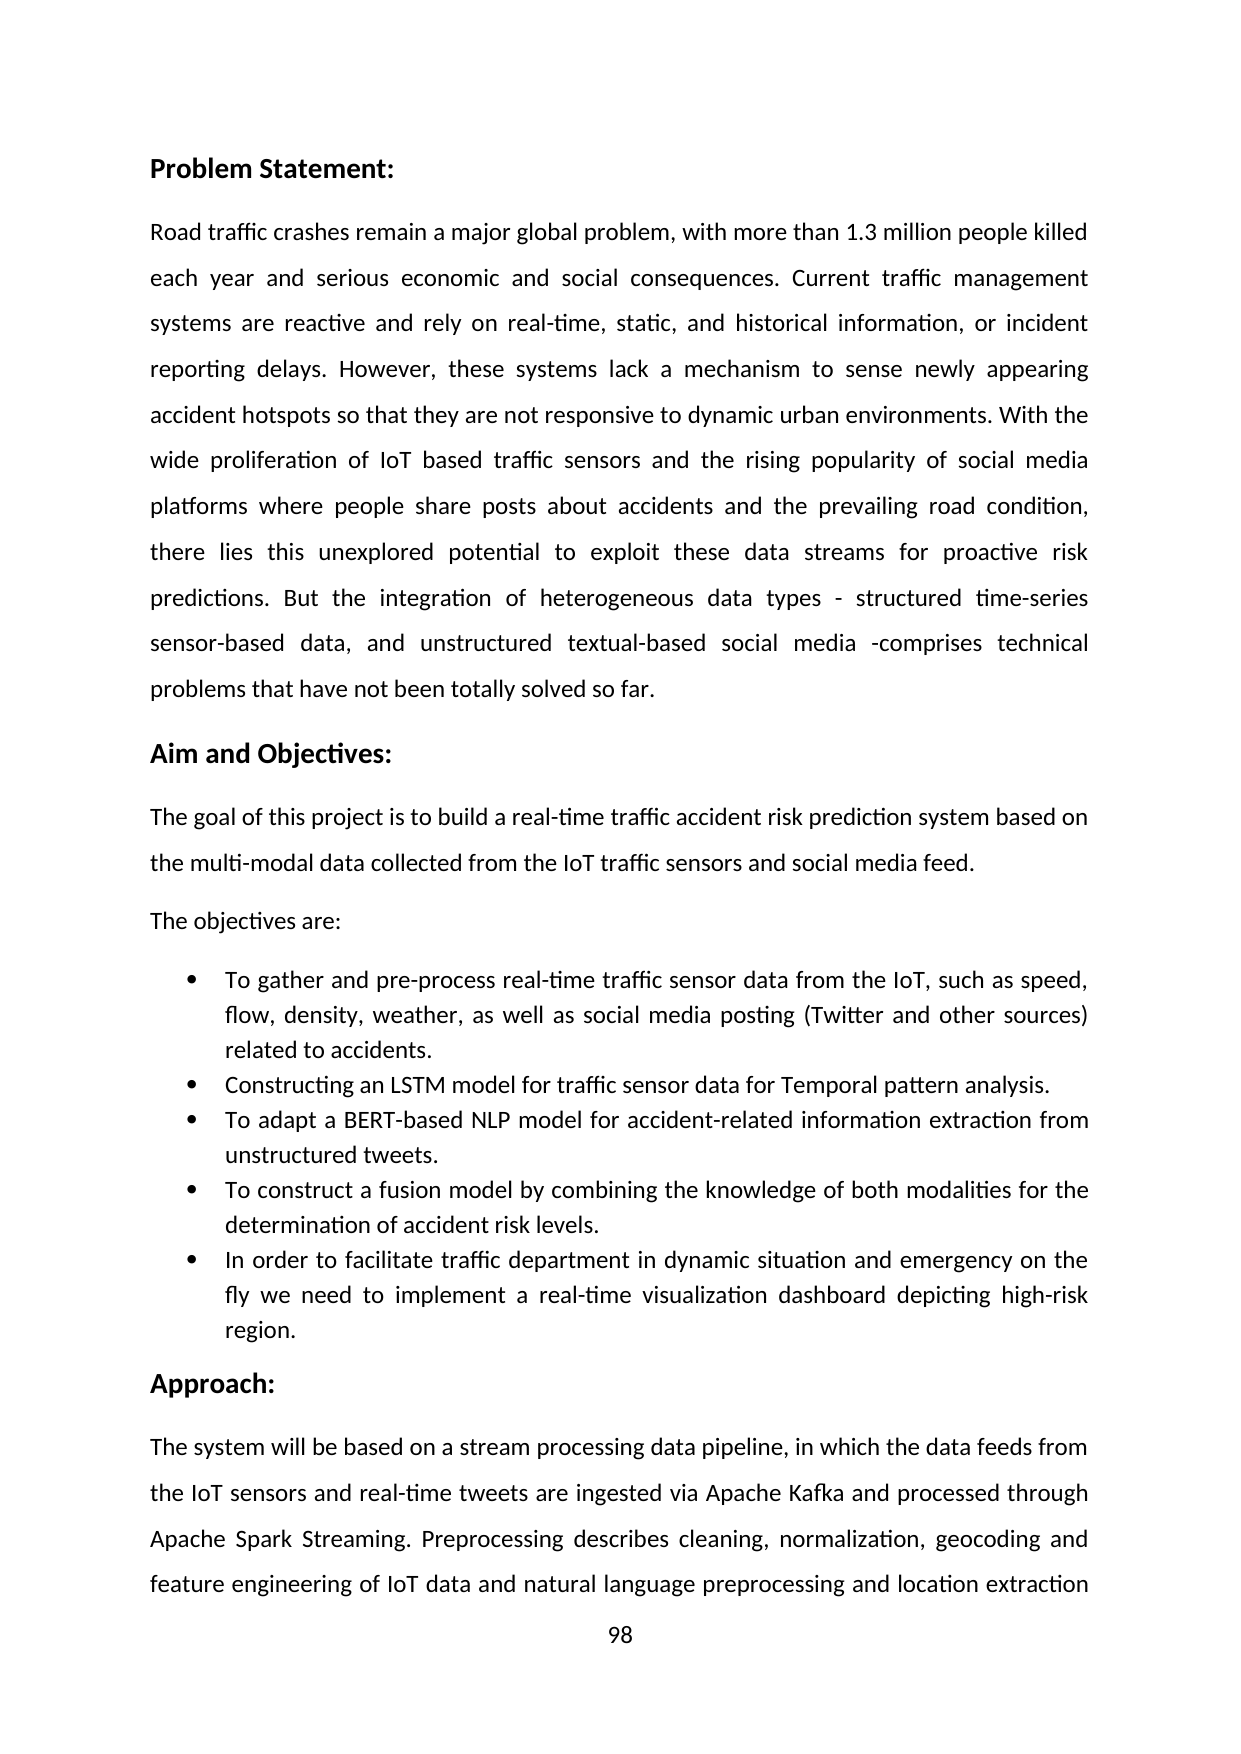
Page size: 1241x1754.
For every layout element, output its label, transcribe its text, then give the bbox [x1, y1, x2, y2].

list Constructing an LSTM model for traffic sensor data for Temporal pattern analysis. [187, 1069, 1090, 1099]
subtitle Aim and Objectives: [150, 736, 1090, 771]
list To construct a fusion model by combining the knowledge of both modalities for the determination of accident risk levels. [187, 1174, 1090, 1239]
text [150, 1431, 1090, 1599]
subtitle Approach: [150, 1365, 1090, 1401]
text The goal of this project is to build a real-time traffic accident risk prediction system based on the multi-modal data collected from the IoT traffic sensors and social media feed. [150, 802, 1090, 878]
subtitle Problem Statement: [150, 150, 1090, 186]
text Road traffic crashes remain a major global problem, with more than 1.3 million people killed each year and serious economic and social consequences. Current traffic management systems are reactive and rely on real-time, static, and historical information, or incident reporting delays. However, these systems lack a mechanism to sense newly appearing accident hotspots so that they are not responsive to dynamic urban environments. With the wide proliferation of IoT based traffic sensors and the rising popularity of social media platforms where people share posts about accidents and the prevailing road condition, there lies this unexplored potential to exploit these data streams for proactive risk predictions. But the integration of heterogeneous data types - structured time-series sensor-based data, and unstructured textual-based social media -comprises technical problems that have not been totally solved so far. [150, 216, 1090, 704]
list To adapt a BERT-based NLP model for accident-related information extraction from unstructured tweets. [187, 1104, 1090, 1169]
text The objectives are: [150, 906, 1090, 936]
list In order to facilitate traffic department in dynamic situation and emergency on the fly we need to implement a real-time visualization dashboard depicting high-risk region. [187, 1244, 1090, 1344]
list To gather and pre-process real-time traffic sensor data from the IoT, such as speed, flow, density, weather, as well as social media posting (Twitter and other sources) related to accidents. [187, 964, 1090, 1064]
